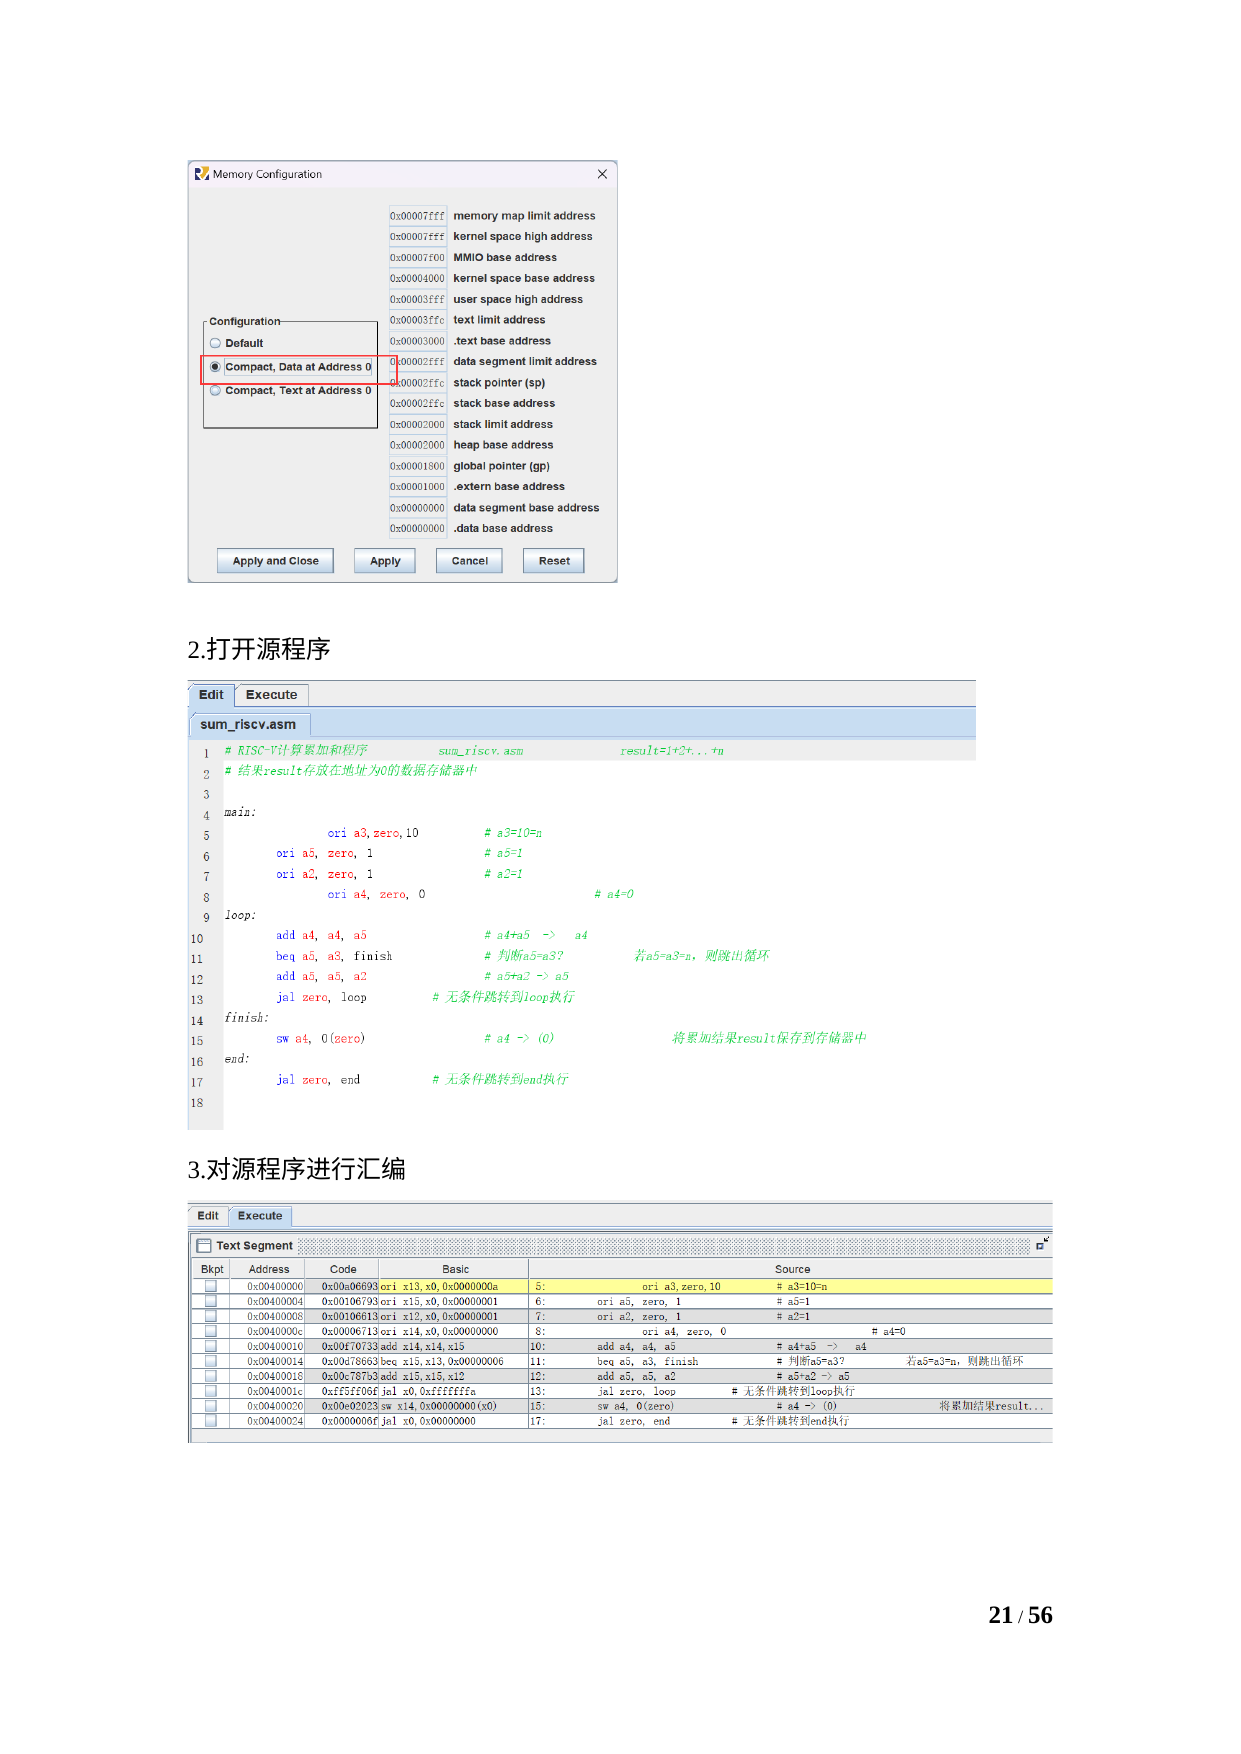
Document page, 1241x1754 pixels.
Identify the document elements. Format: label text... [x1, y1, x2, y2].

picture [187, 680, 976, 1130]
text 2.打开源程序 [187, 615, 1053, 680]
picture [187, 1200, 1053, 1443]
text 3.对源程序进行汇编 [187, 1135, 1053, 1200]
picture [187, 160, 618, 583]
